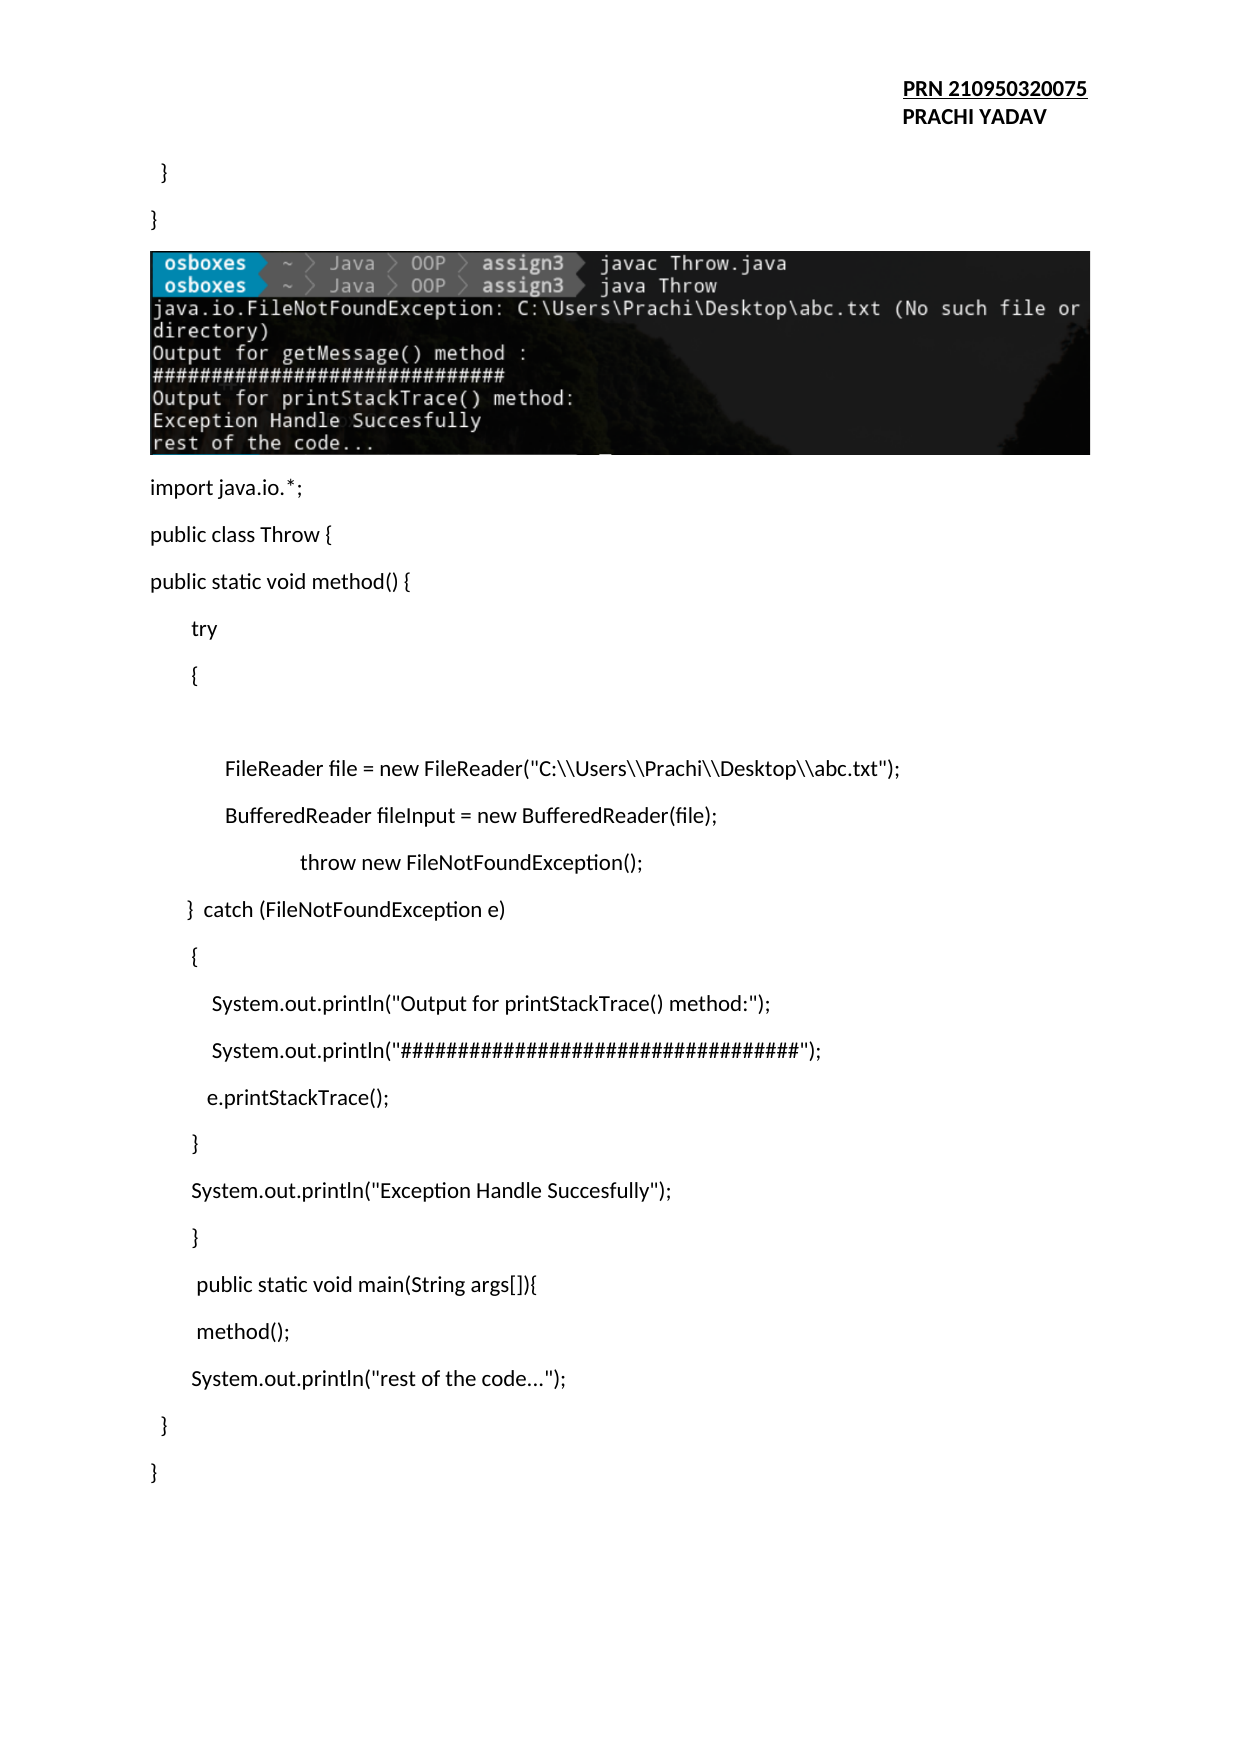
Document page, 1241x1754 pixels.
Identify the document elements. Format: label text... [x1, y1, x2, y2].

picture [189, 276, 198, 292]
text BufferedReader fileInput = new BufferedReader(file); [150, 801, 1090, 829]
text throw new FileNotFoundException(); [150, 848, 1090, 876]
text System.out.println("Output for printStackTrace() method:"); [150, 989, 1090, 1017]
text try [150, 614, 1090, 642]
text } catch (FileNotFoundException e) [150, 895, 1090, 923]
picture [166, 259, 175, 269]
picture [213, 281, 221, 292]
text e.printStackTrace(); [150, 1083, 1090, 1111]
text FileReader file = new FileReader("C:\\Users\\Prachi\\Desktop\\abc.txt"); [150, 754, 1090, 782]
text System.out.println("Exception Handle Succesfully"); [150, 1176, 1090, 1204]
picture [201, 281, 211, 292]
text } [150, 1411, 1090, 1439]
picture [201, 259, 211, 269]
picture [213, 259, 221, 269]
text } [150, 1223, 1090, 1251]
picture [178, 259, 186, 269]
text { [150, 661, 1090, 689]
text public class Throw { [150, 520, 1090, 548]
picture [189, 254, 198, 269]
text public static void main(String args[]){ [150, 1270, 1090, 1298]
picture [237, 259, 245, 269]
text } [150, 1129, 1090, 1157]
text public static void method() { [150, 567, 1090, 595]
text } [150, 158, 1090, 186]
text } [150, 1458, 1090, 1486]
picture [150, 251, 1091, 455]
text { [150, 942, 1090, 970]
picture [237, 281, 245, 292]
text import java.io.*; [150, 473, 1090, 501]
picture [224, 281, 234, 292]
text } [150, 205, 1090, 233]
picture [166, 281, 175, 292]
text System.out.println("###################################"); [150, 1036, 1090, 1064]
picture [178, 281, 186, 292]
text System.out.println("rest of the code..."); [150, 1364, 1090, 1392]
text method(); [150, 1317, 1090, 1345]
picture [224, 259, 234, 269]
